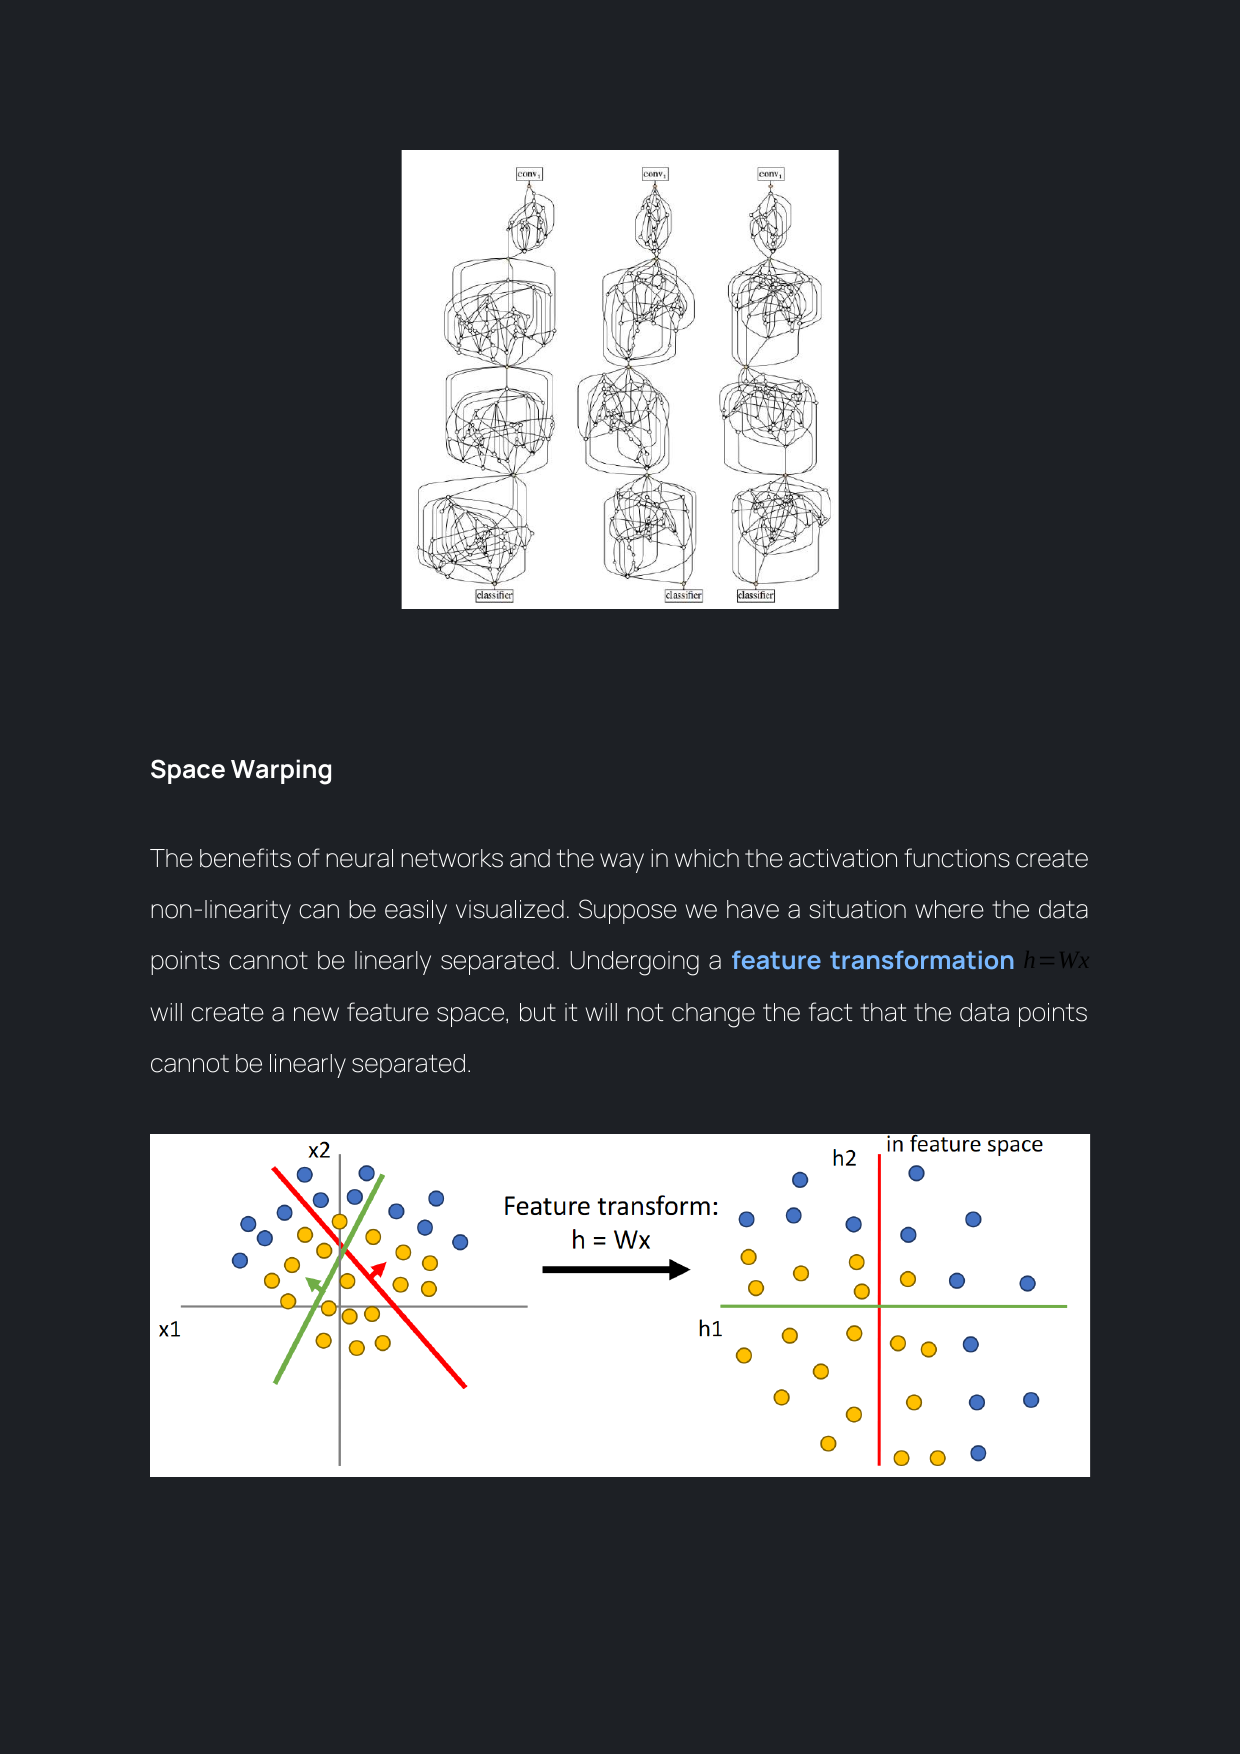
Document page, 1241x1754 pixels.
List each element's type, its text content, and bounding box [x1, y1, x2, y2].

subtitle Space Warping [150, 752, 1090, 786]
text The benefits of neural networks and the way in which the activation functions create non-linearity can be easily visualized. Suppose we have a situation where the data points cannot be linearly separated. Undergoing a feature transformation will create a new feature space, but it will not change the fact that the data points cannot be linearly separated. [150, 841, 1090, 1080]
picture [401, 150, 839, 609]
picture [150, 1134, 1091, 1477]
